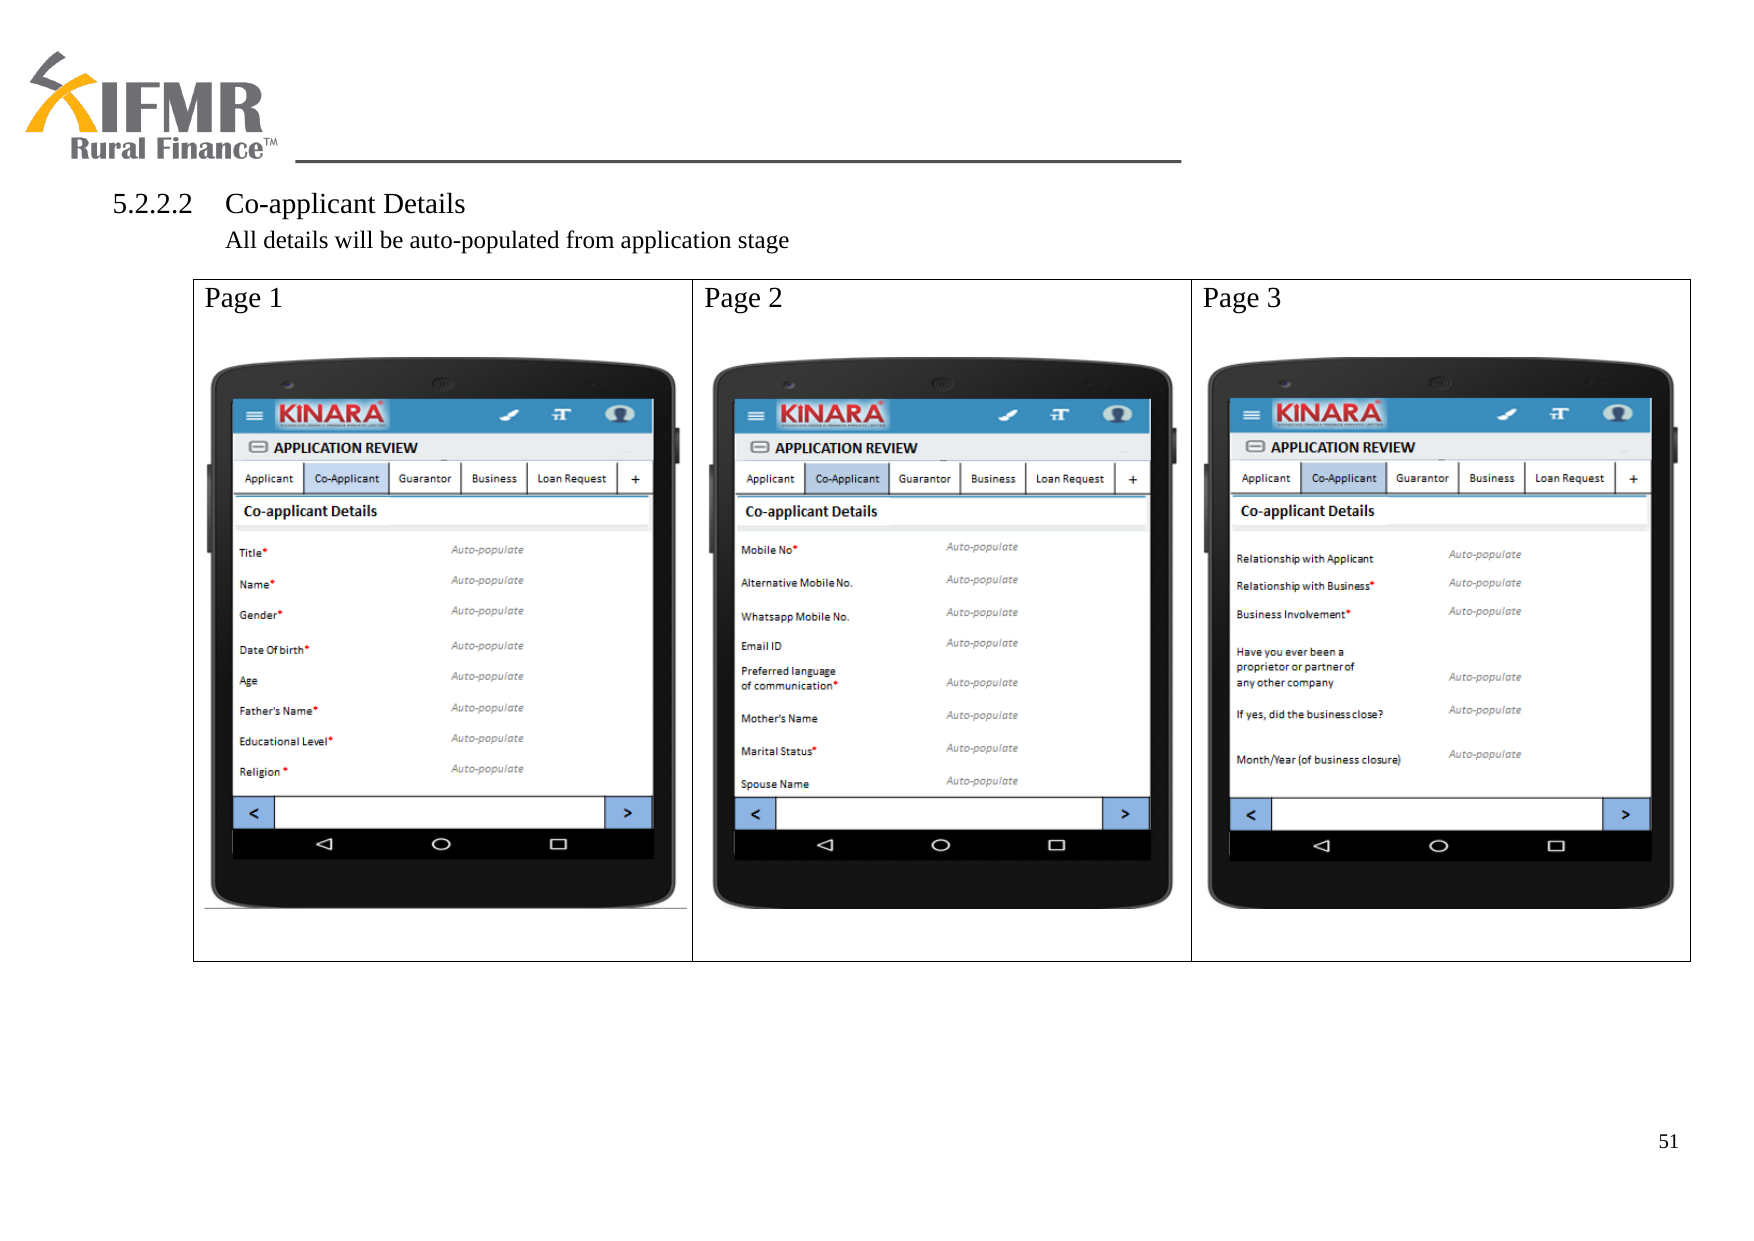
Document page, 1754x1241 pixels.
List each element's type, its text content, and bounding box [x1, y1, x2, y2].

picture [204, 357, 687, 909]
list Co-applicant Details [112, 187, 1679, 220]
picture [1202, 357, 1683, 909]
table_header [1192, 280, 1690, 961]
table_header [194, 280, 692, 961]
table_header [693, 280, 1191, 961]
picture [704, 357, 1186, 909]
list All details will be auto-populated from application stage [150, 225, 1679, 254]
picture [18, 45, 284, 166]
